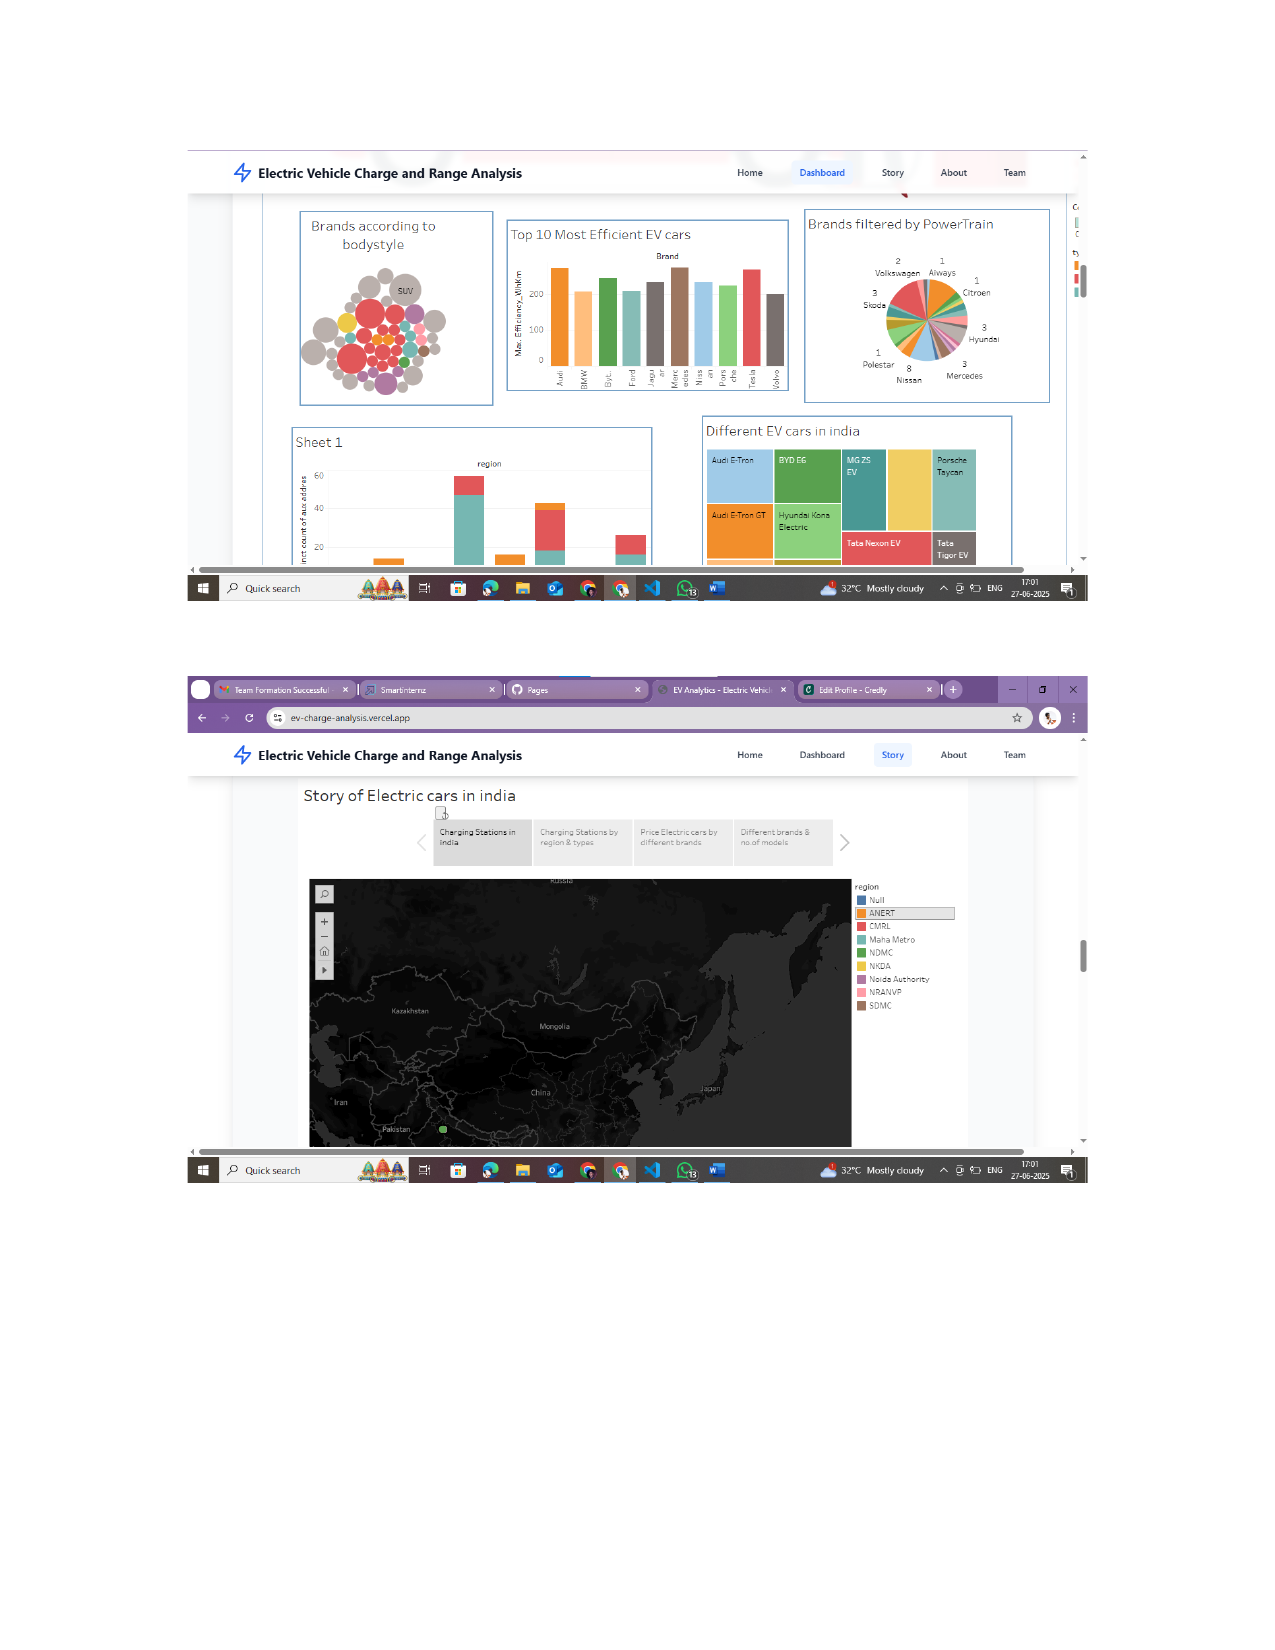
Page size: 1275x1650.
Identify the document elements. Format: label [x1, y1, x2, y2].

picture [187, 150, 1088, 601]
picture [187, 676, 1088, 1183]
